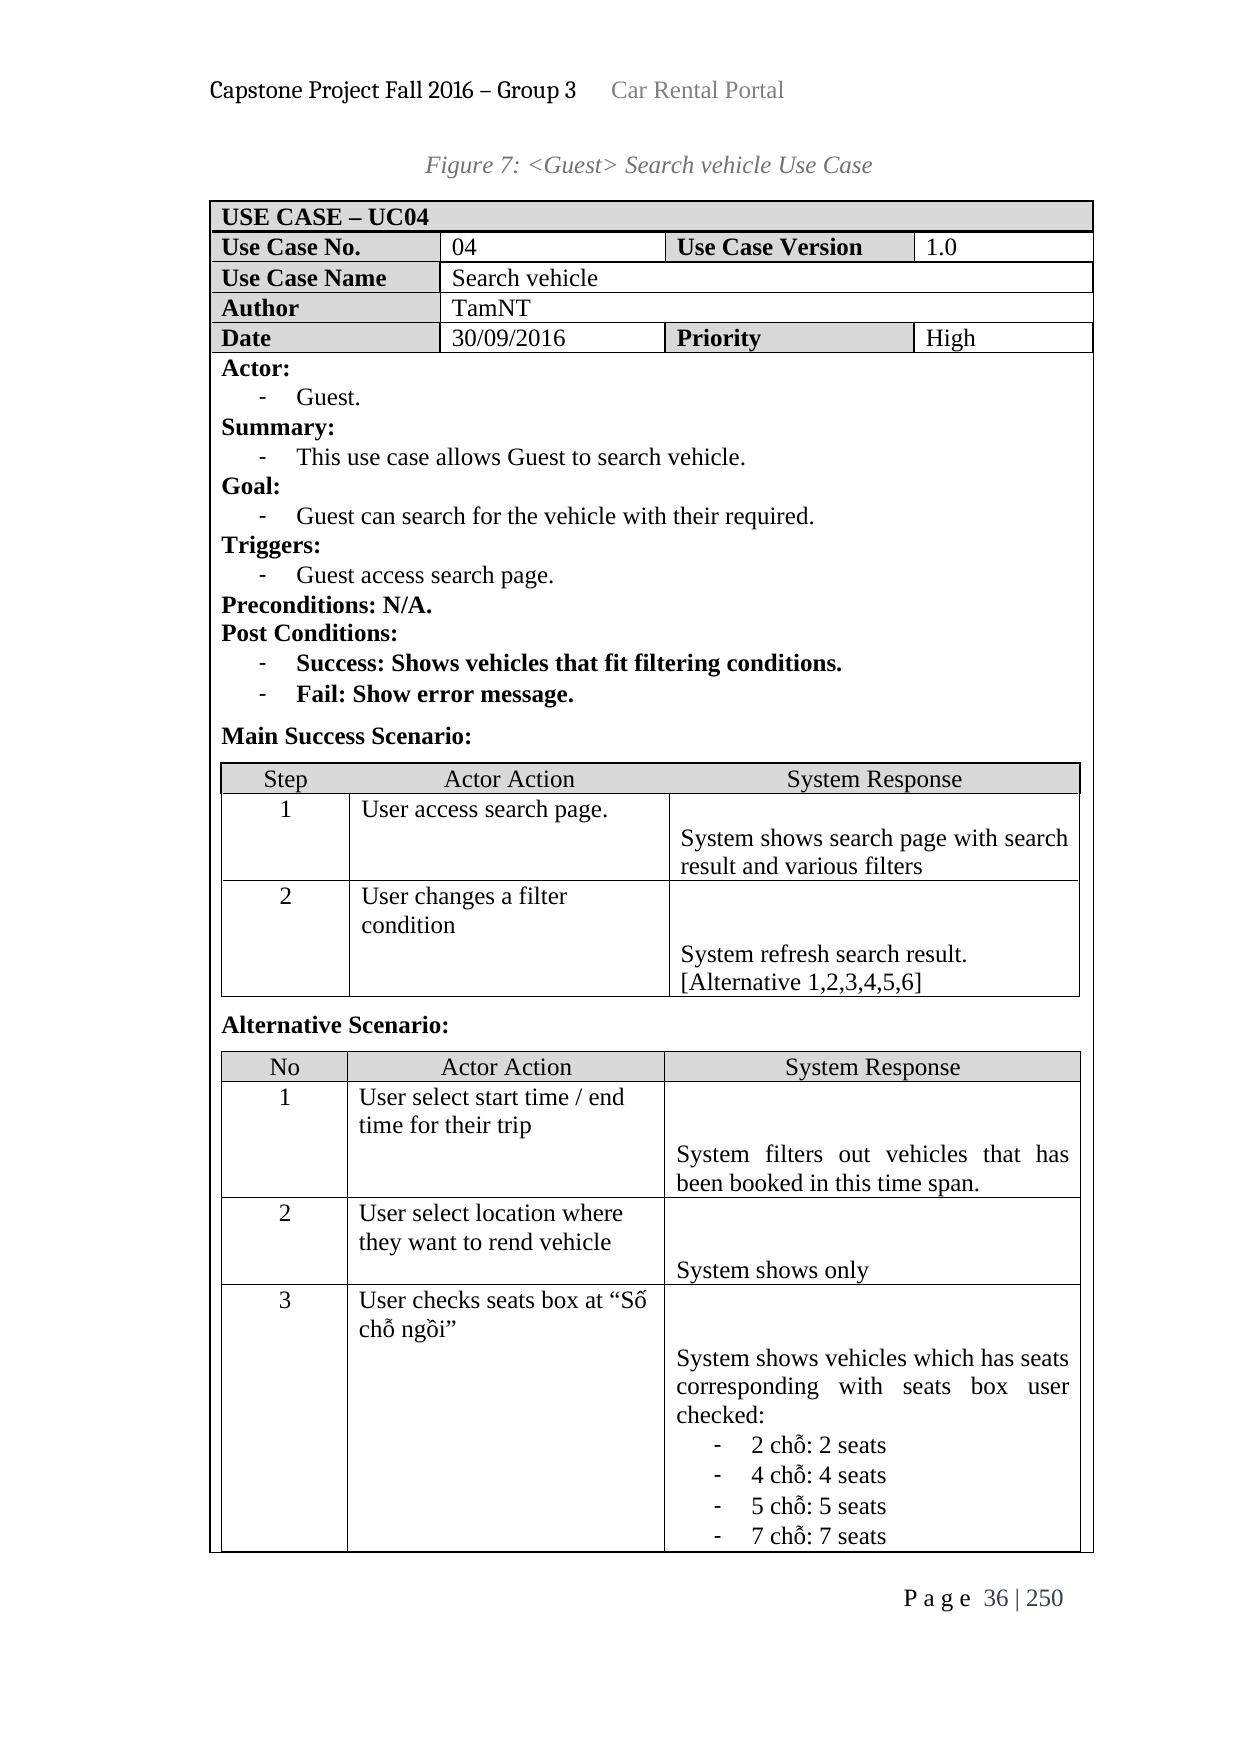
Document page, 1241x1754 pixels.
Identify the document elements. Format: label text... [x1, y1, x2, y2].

table_cell 1.0 [915, 233, 1093, 261]
table_cell Author [211, 293, 440, 322]
table_cell 04 [441, 233, 665, 261]
table_cell Date [211, 323, 439, 352]
table_cell High [915, 323, 1092, 352]
table_cell Use Case Version [666, 233, 914, 261]
text Figure 7: <Guest> Search vehicle Use Case [210, 150, 1090, 179]
table_cell Use Case No. [211, 231, 440, 261]
table_header USE CASE – UC04 [211, 202, 1092, 230]
table_cell TamNT [441, 293, 1093, 322]
table_cell Search vehicle [441, 263, 1092, 292]
table_cell 30/09/2016 [441, 323, 664, 352]
table_cell Use Case Name [211, 262, 439, 292]
table_cell Priority [666, 323, 913, 352]
